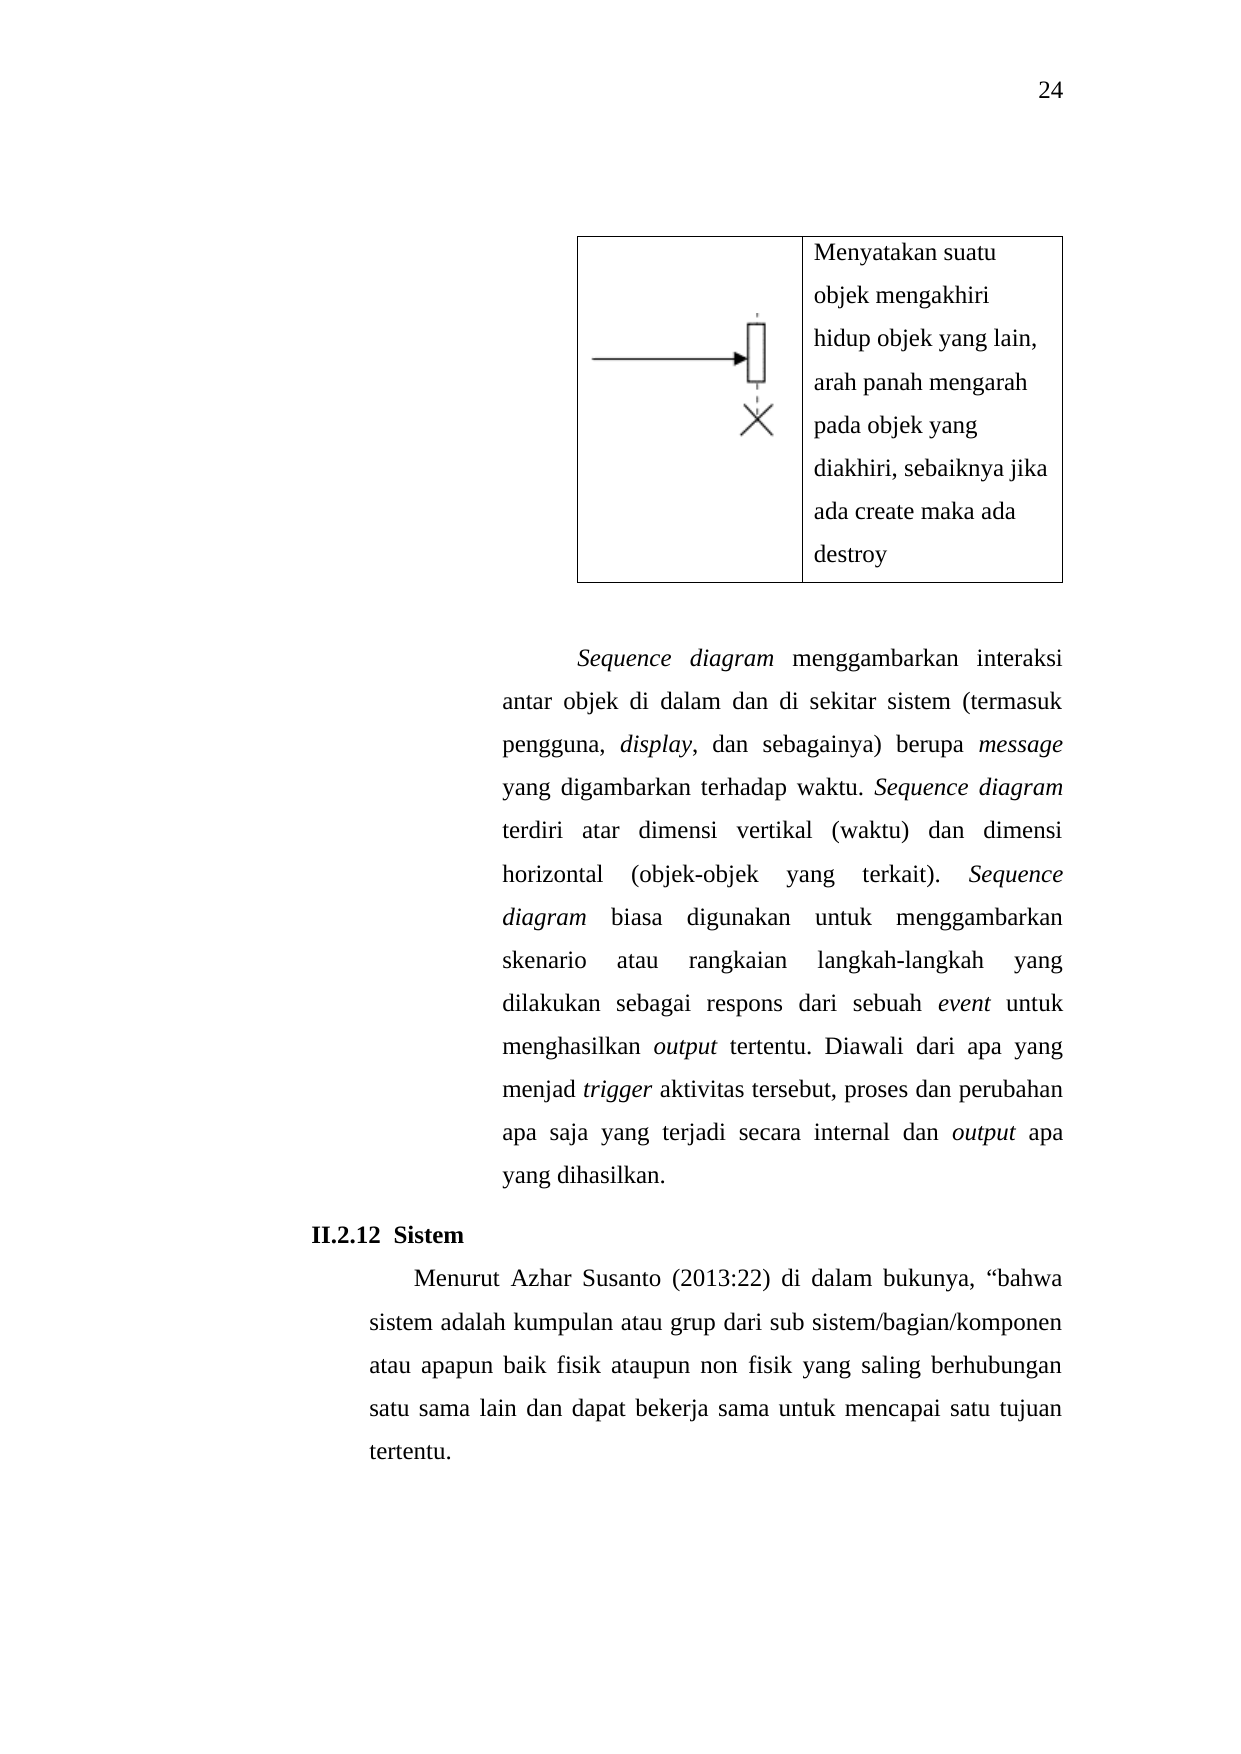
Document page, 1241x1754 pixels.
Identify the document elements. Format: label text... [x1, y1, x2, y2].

text Sequence diagram menggambarkan interaksi antar objek di dalam dan di sekitar sistem (termasuk pengguna, display, dan sebagainya) berupa message yang digambarkan terhadap waktu. Sequence diagram terdiri atar dimensi vertikal (waktu) dan dimensi horizontal (objek-objek yang terkait). Sequence diagram biasa digunakan untuk menggambarkan skenario atau rangkaian langkah-langkah yang dilakukan sebagai respons dari sebuah event untuk menghasilkan output tertentu. Diawali dari apa yang menjad trigger aktivitas tersebut, proses dan perubahan apa saja yang terjadi secara internal dan output apa yang dihasilkan. [502, 643, 1063, 1189]
table_cell [578, 237, 802, 582]
subtitle Sistem [311, 1220, 1063, 1249]
picture [589, 313, 791, 492]
text Menurut Azhar Susanto (2013:22) di dalam bukunya, “bahwa sistem adalah kumpulan atau grup dari sub sistem/bagian/komponen atau apapun baik fisik ataupun non fisik yang saling berhubungan satu sama lain dan dapat bekerja sama untuk mencapai satu tujuan tertentu. [369, 1263, 1063, 1465]
table_cell Menyatakan suatu objek mengakhiri hidup objek yang lain, arah panah mengarah pada objek yang diakhiri, sebaiknya jika ada create maka ada destroy [803, 237, 1062, 582]
